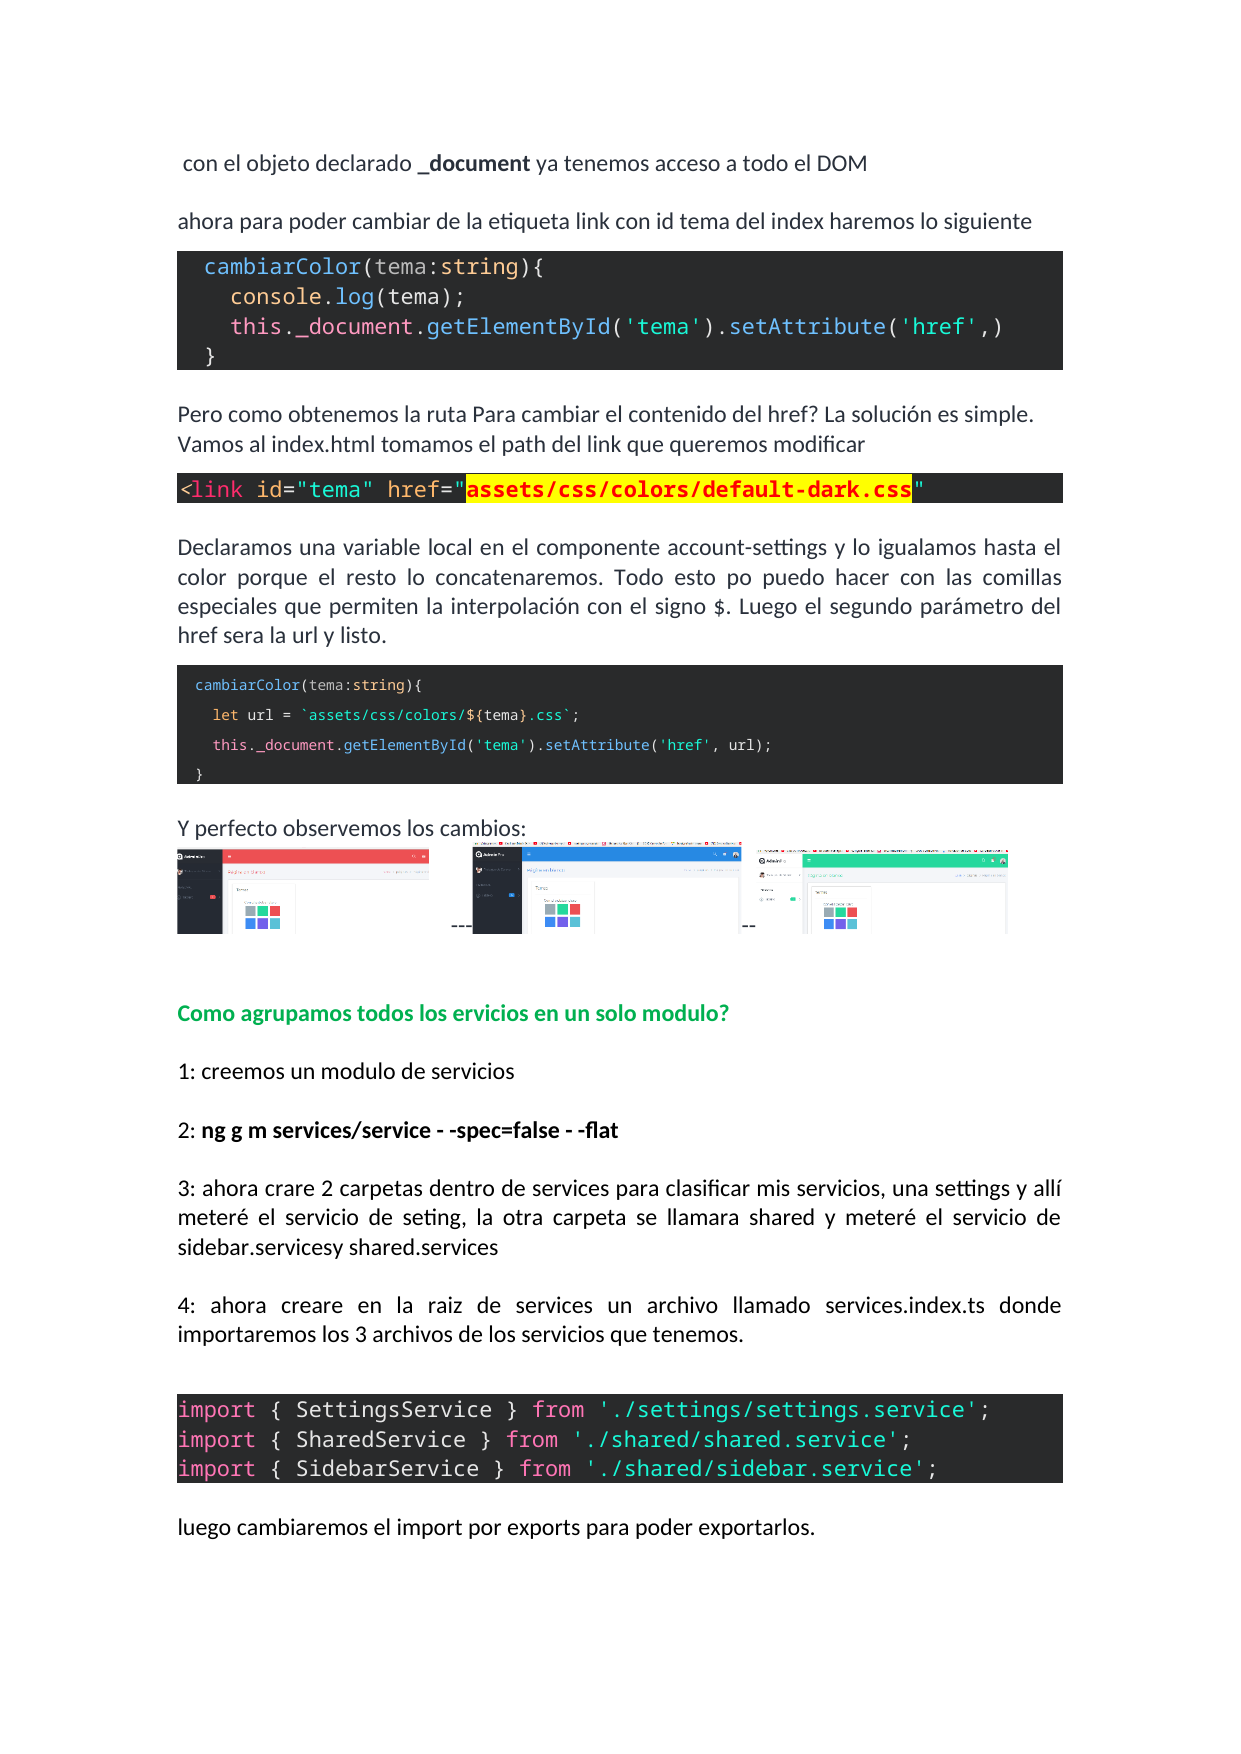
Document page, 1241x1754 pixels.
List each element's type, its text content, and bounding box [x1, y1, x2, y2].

list Y perfecto observemos los cambios: [177, 813, 1063, 842]
list Vamos al index.html tomamos el path del link que queremos modificar [177, 429, 1063, 458]
list con el objeto declarado _document ya tenemos acceso a todo el DOM [177, 148, 1063, 177]
list ahora para poder cambiar de la etiqueta link con id tema del index haremos lo siguiente [177, 206, 1063, 235]
list 4: ahora creare en la raiz de services un archivo llamado services.index.ts donde importaremos los 3 archivos de los servicios que tenemos. [177, 1290, 1063, 1349]
text import { SettingsService } from './settings/settings.service'; [177, 1394, 1063, 1423]
text <link id="tema" href="assets/css/colors/default-dark.css" [177, 473, 1063, 503]
list luego cambiaremos el import por exports para poder exportarlos. [177, 1512, 1063, 1542]
text console.log(tema); [177, 281, 1063, 311]
list Declaramos una variable local en el componente account-settings y lo igualamos hasta el color porque el resto lo concatenaremos. Todo esto po puedo hacer con las comillas especiales que permiten la interpolación con el signo $. Luego el segundo parámetro del href sera la url y listo. [177, 532, 1063, 649]
text this._document.getElementById('tema').setAttribute('href',) [177, 311, 1063, 340]
list 2: ng g m services/service - -spec=false - -flat [177, 1115, 1063, 1144]
list 3: ahora crare 2 carpetas dentro de services para clasificar mis servicios, una settings y allí meteré el servicio de seting, la otra carpeta se llamara shared y meteré el servicio de sidebar.servicesy shared.services [177, 1173, 1063, 1261]
list Pero como obtenemos la ruta Para cambiar el contenido del href? La solución es simple. [177, 399, 1063, 429]
text import { SidebarService } from './shared/sidebar.service'; [177, 1453, 1063, 1483]
text cambiarColor(tema:string){ [177, 665, 1063, 695]
text cambiarColor(tema:string){ [177, 251, 1063, 281]
text } [177, 754, 1063, 784]
text this._document.getElementById('tema').setAttribute('href', url); [177, 724, 1063, 754]
text let url = `assets/css/colors/${tema}.css`; [177, 695, 1063, 724]
list Como agrupamos todos los ervicios en un solo modulo? [177, 998, 1063, 1027]
picture [177, 847, 429, 934]
picture [472, 842, 742, 934]
text import { SharedService } from './shared/shared.service'; [177, 1423, 1063, 1453]
text } [177, 340, 1063, 370]
picture [756, 850, 1008, 934]
list 1: creemos un modulo de servicios [177, 1056, 1063, 1085]
